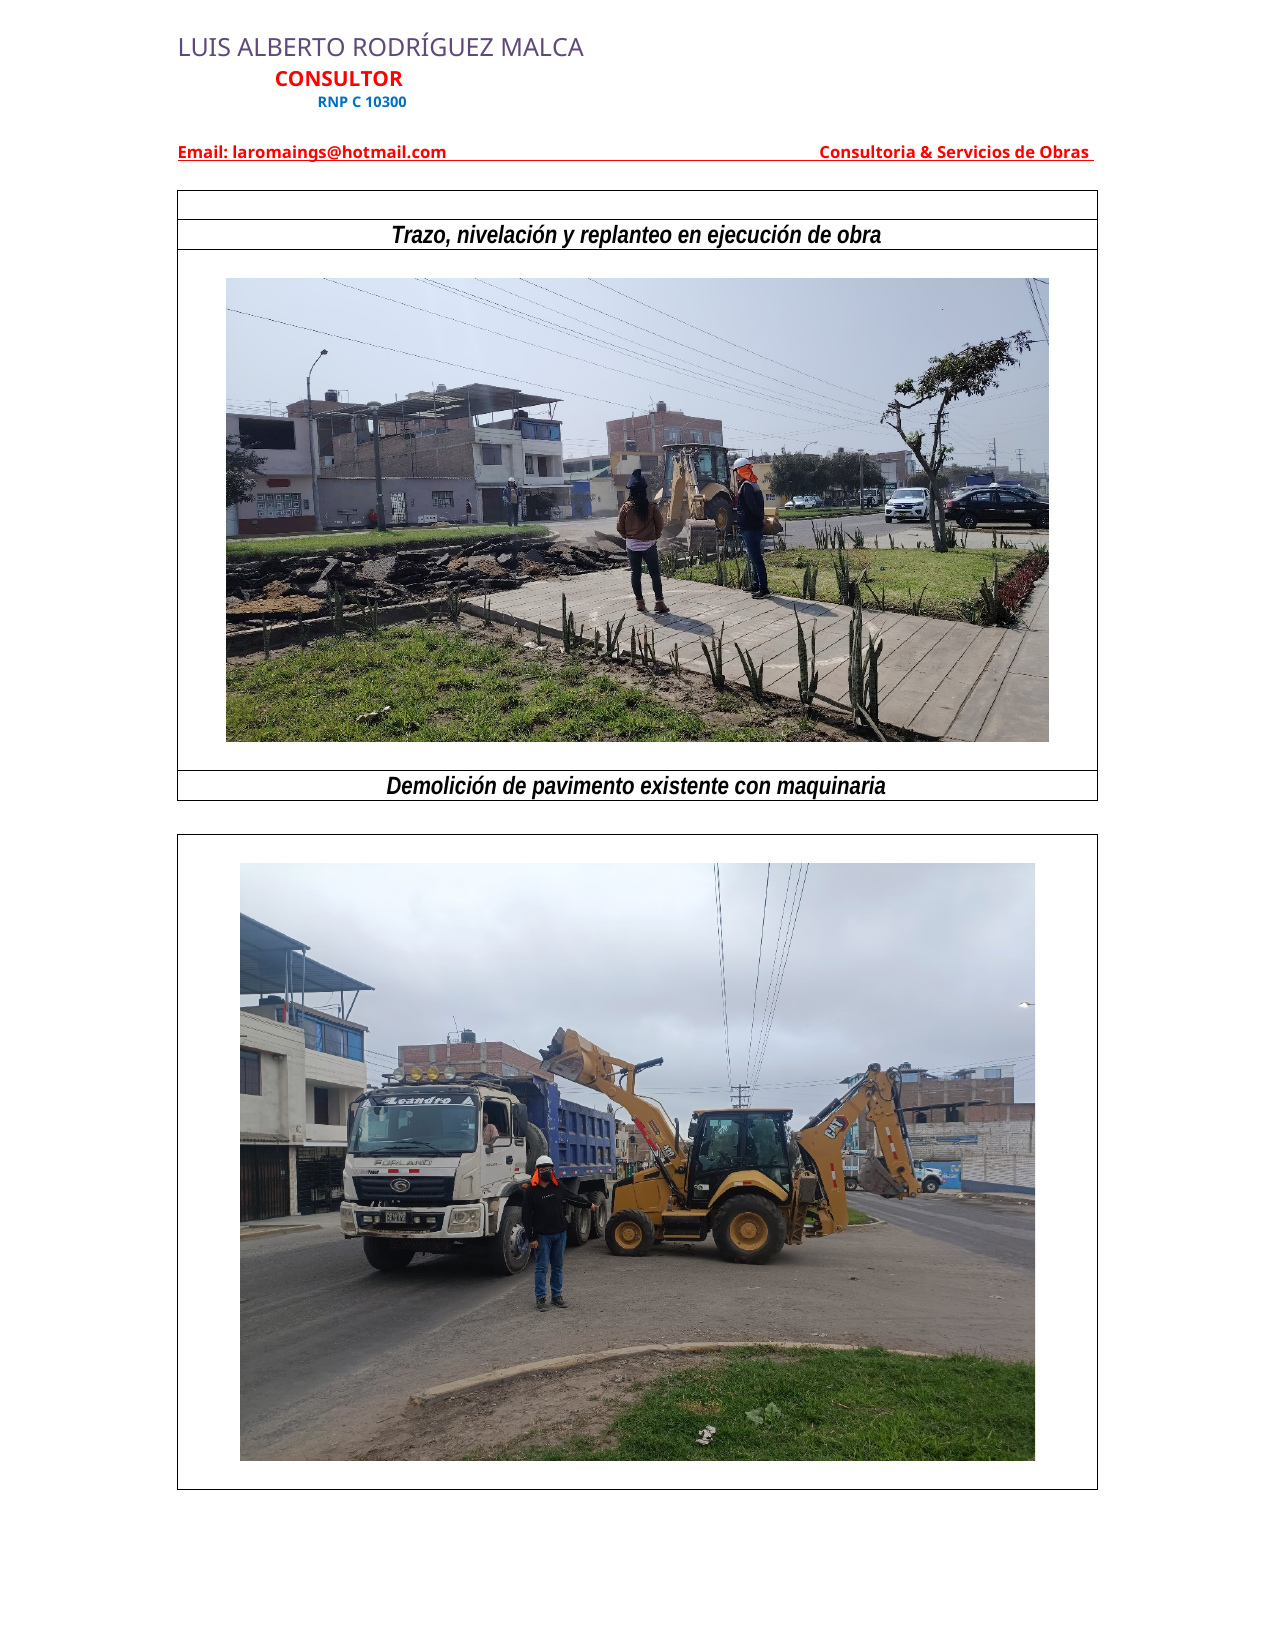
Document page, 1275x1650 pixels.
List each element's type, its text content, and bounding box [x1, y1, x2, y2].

picture [240, 863, 1036, 1461]
table_cell Demolición de pavimento existente con maquinaria [178, 771, 1097, 800]
table_header [178, 191, 1097, 219]
table_cell [178, 250, 1097, 770]
table_cell Trazo, nivelación y replanteo en ejecución de obra [178, 220, 1097, 249]
picture [226, 278, 1049, 742]
table_header [178, 835, 1097, 1489]
